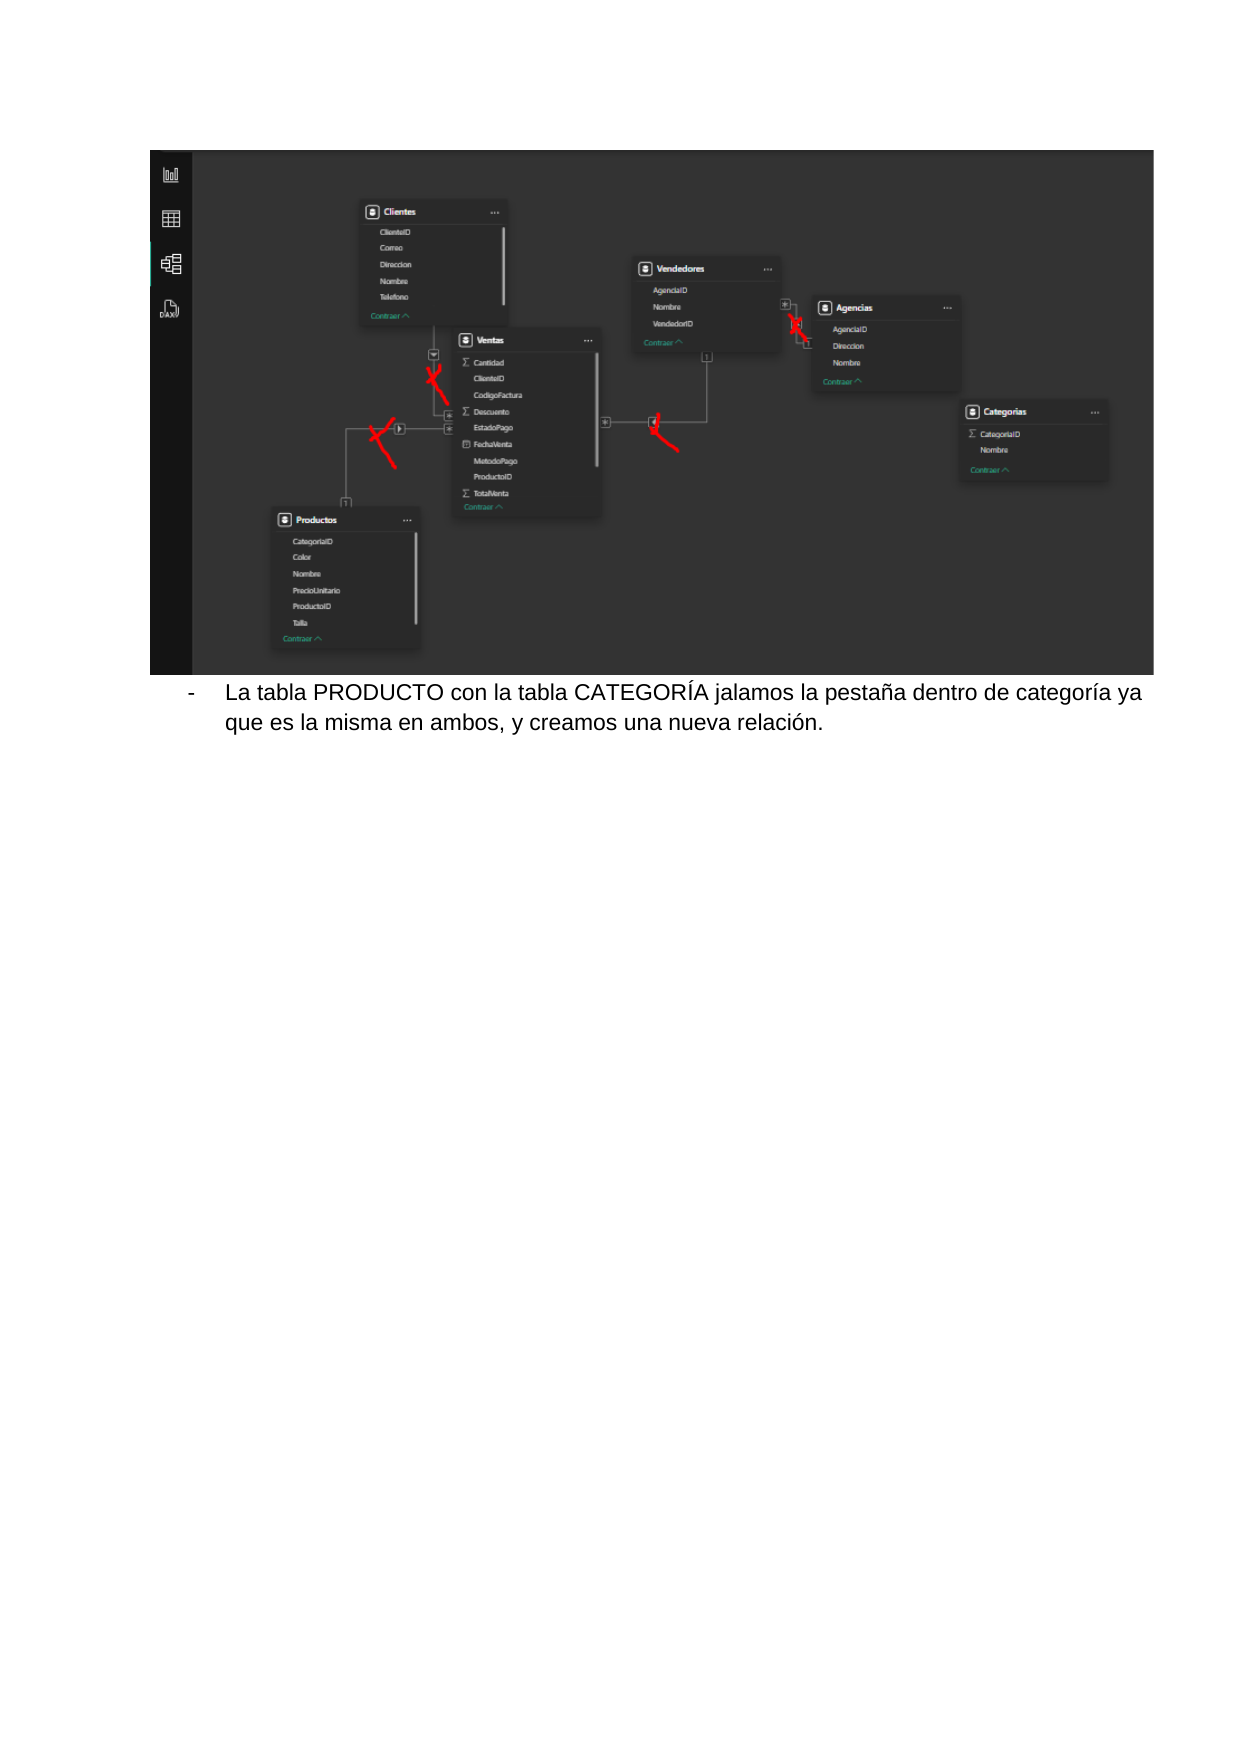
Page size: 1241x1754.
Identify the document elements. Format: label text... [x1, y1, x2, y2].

list La tabla PRODUCTO con la tabla CATEGORÍA jalamos la pestaña dentro de categoría ya que es la misma en ambos, y creamos una nueva relación. [187, 679, 1153, 735]
picture [150, 150, 1154, 675]
